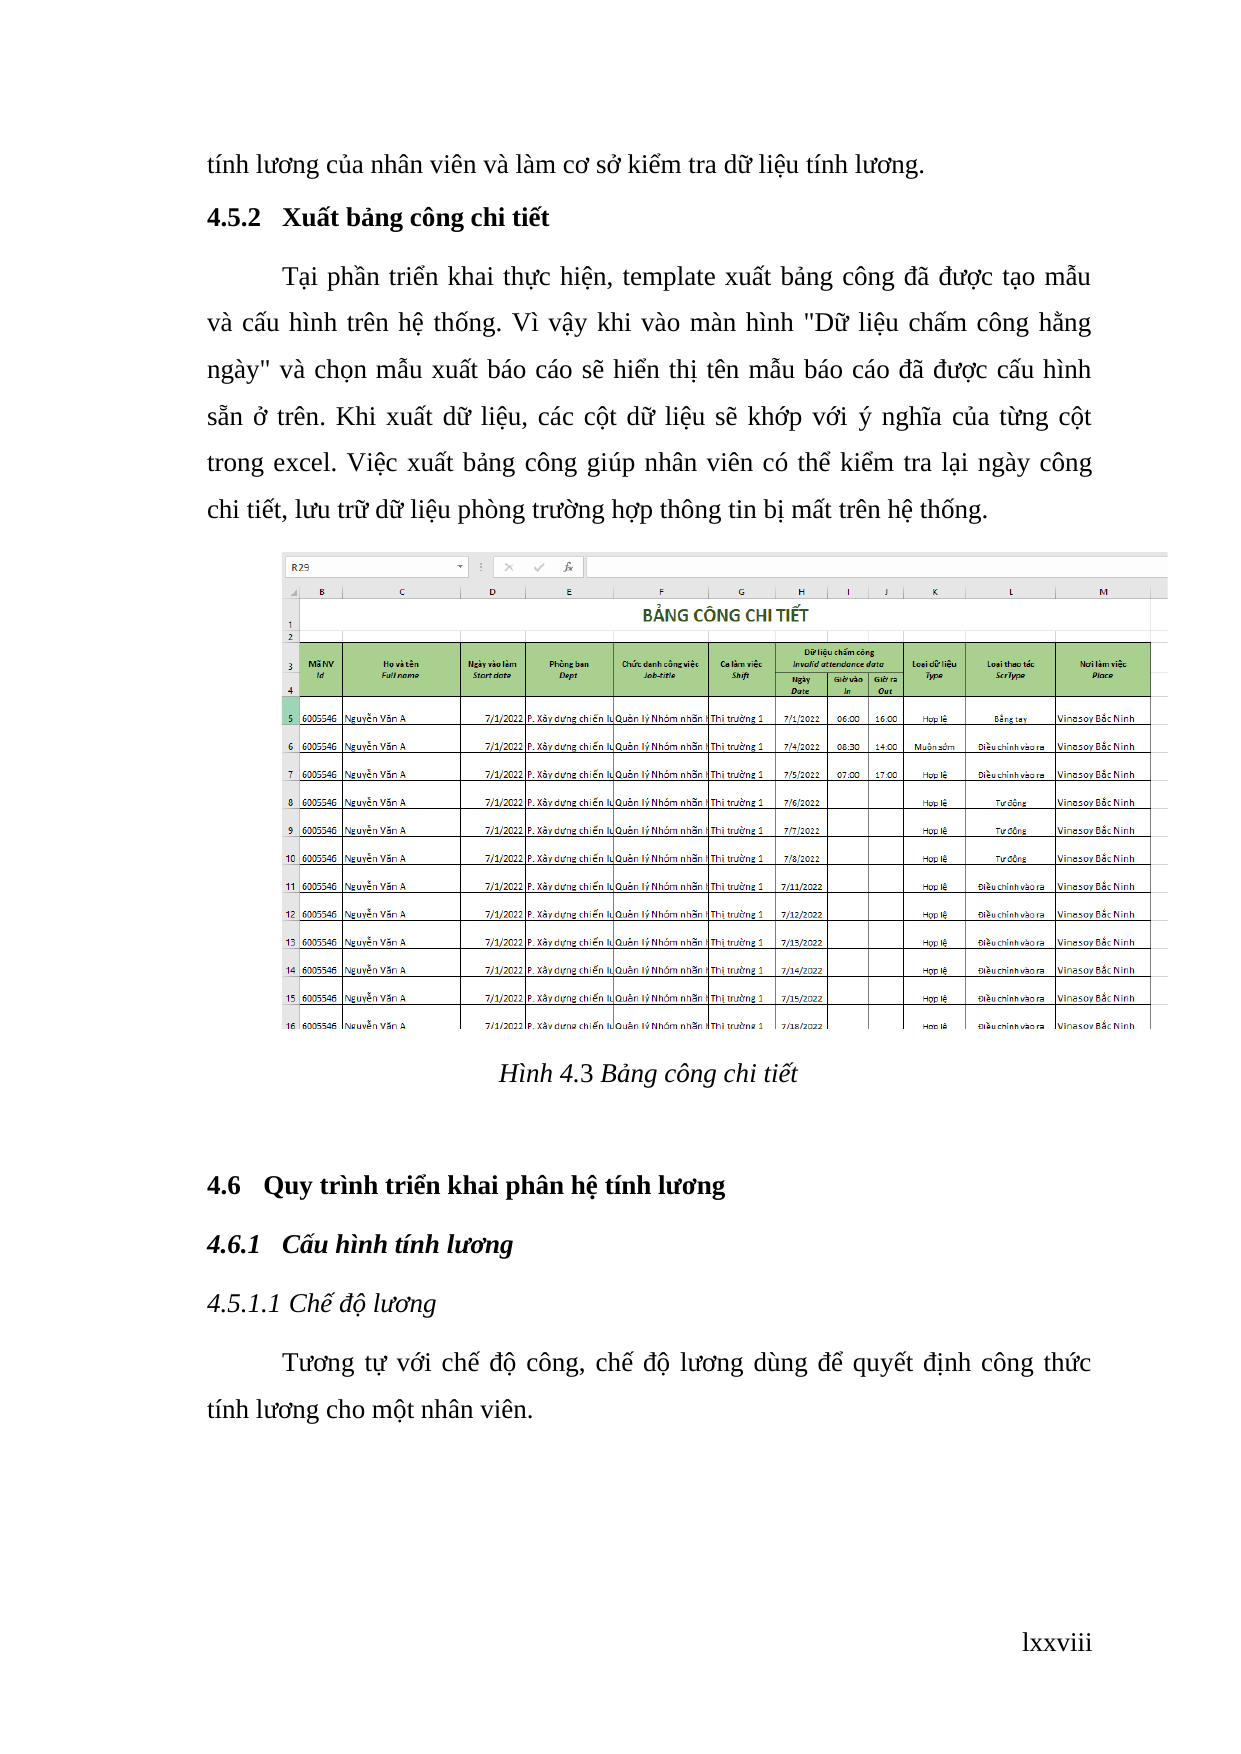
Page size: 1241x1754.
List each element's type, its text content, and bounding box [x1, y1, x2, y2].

list Chế độ lương [207, 1287, 1092, 1318]
picture [281, 552, 1168, 1029]
text Tại phần triển khai thực hiện, template xuất bảng công đã được tạo mẫu và cấu hình trên hệ thống. Vì vậy khi vào màn hình "Dữ liệu chấm công hằng ngày" và chọn mẫu xuất báo cáo sẽ hiển thị tên mẫu báo cáo đã được cấu hình sẵn ở trên. Khi xuất dữ liệu, các cột dữ liệu sẽ khớp với ý nghĩa của từng cột trong excel. Việc xuất bảng công giúp nhân viên có thể kiểm tra lại ngày công chi tiết, lưu trữ dữ liệu phòng trường hợp thông tin bị mất trên hệ thống. [207, 260, 1092, 524]
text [207, 148, 1092, 179]
subtitle Cấu hình tính lương [207, 1228, 1092, 1259]
text Tương tự với chế độ công, chế độ lương dùng để quyết định công thức tính lương cho một nhân viên. [207, 1346, 1092, 1424]
subtitle Quy trình triển khai phân hệ tính lương [207, 1169, 1092, 1200]
list Xuất bảng công chi tiết [207, 201, 1092, 232]
